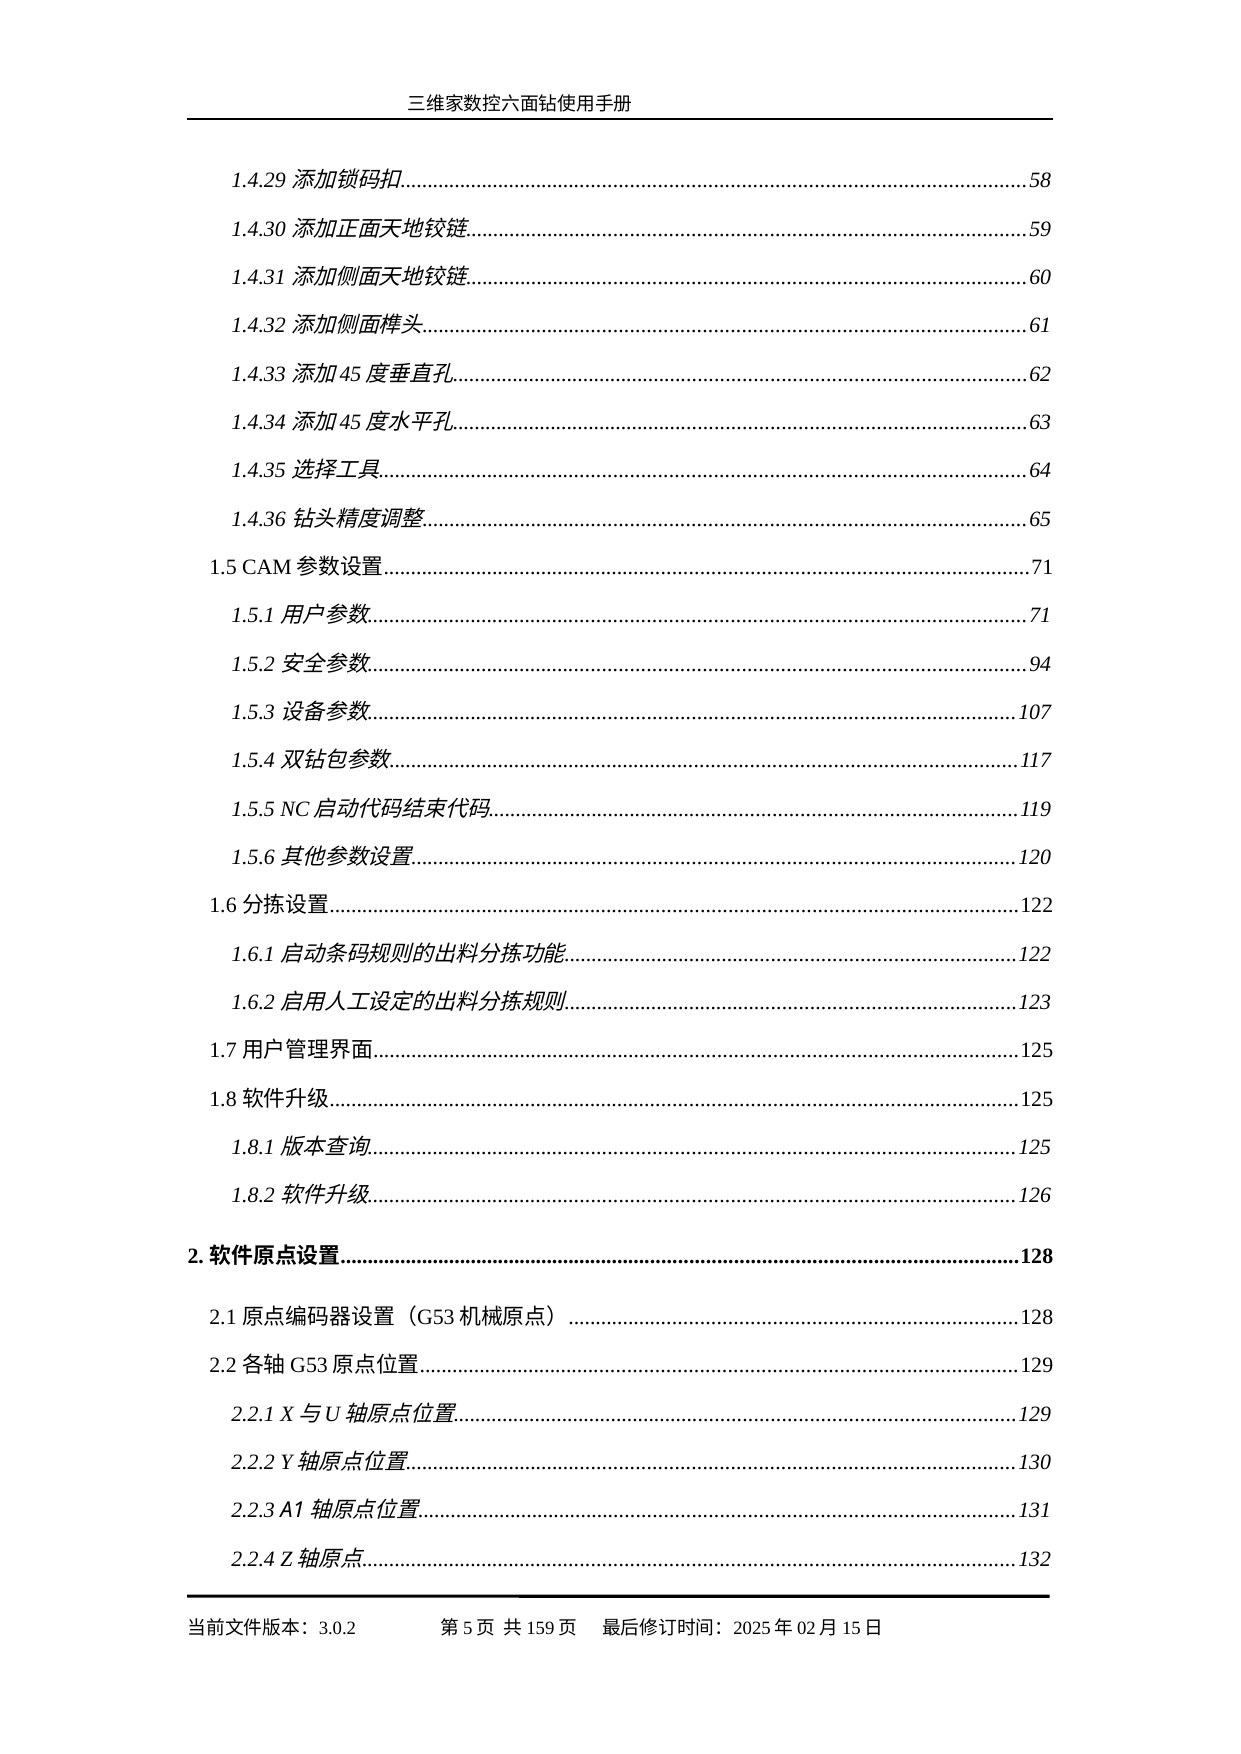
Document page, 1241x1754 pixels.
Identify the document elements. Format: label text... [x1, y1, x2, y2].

text 2.2.2 Y轴原点位置 130 [231, 1444, 1053, 1476]
text 1.4.33 添加45度垂直孔 62 [231, 355, 1053, 388]
text 1.5.2 安全参数 94 [231, 645, 1053, 678]
text 2. 软件原点设置 128 [187, 1238, 1053, 1270]
text 1.4.32 添加侧面榫头 61 [231, 307, 1053, 339]
text 2.2 各轴G53原点位置 129 [209, 1347, 1053, 1379]
text 1.4.36 钻头精度调整 65 [231, 500, 1053, 533]
text 1.8 软件升级 125 [209, 1080, 1053, 1113]
text 1.8.1 版本查询 125 [231, 1129, 1053, 1161]
text 1.7 用户管理界面 125 [209, 1032, 1053, 1064]
text 1.6 分拣设置 122 [209, 887, 1053, 919]
text 1.5.6 其他参数设置 120 [231, 839, 1053, 871]
text 1.4.31 添加侧面天地铰链 60 [231, 259, 1053, 291]
text 1.4.29 添加锁码扣 58 [231, 162, 1053, 194]
text 1.4.34 添加45度水平孔 63 [231, 404, 1053, 436]
text 1.5.5 NC启动代码结束代码 119 [231, 790, 1053, 823]
text 1.5.1 用户参数 71 [231, 597, 1053, 629]
text 2.1 原点编码器设置（G53机械原点） 128 [209, 1299, 1053, 1331]
text 2.2.3 A1轴原点位置 131 [231, 1492, 1053, 1524]
text 2.2.1 X与U轴原点位置 129 [231, 1395, 1053, 1428]
text 1.6.1 启动条码规则的出料分拣功能 122 [231, 935, 1053, 968]
text 1.4.35 选择工具 64 [231, 452, 1053, 484]
text 1.4.30 添加正面天地铰链 59 [231, 210, 1053, 243]
text 1.5.4 双钻包参数 117 [231, 742, 1053, 774]
text 1.5 CAM参数设置 71 [209, 549, 1053, 581]
text 1.6.2 启用人工设定的出料分拣规则 123 [231, 984, 1053, 1016]
text 2.2.4 Z轴原点 132 [231, 1540, 1053, 1573]
text 1.8.2 软件升级 126 [231, 1177, 1053, 1209]
text 1.5.3 设备参数 107 [231, 694, 1053, 726]
